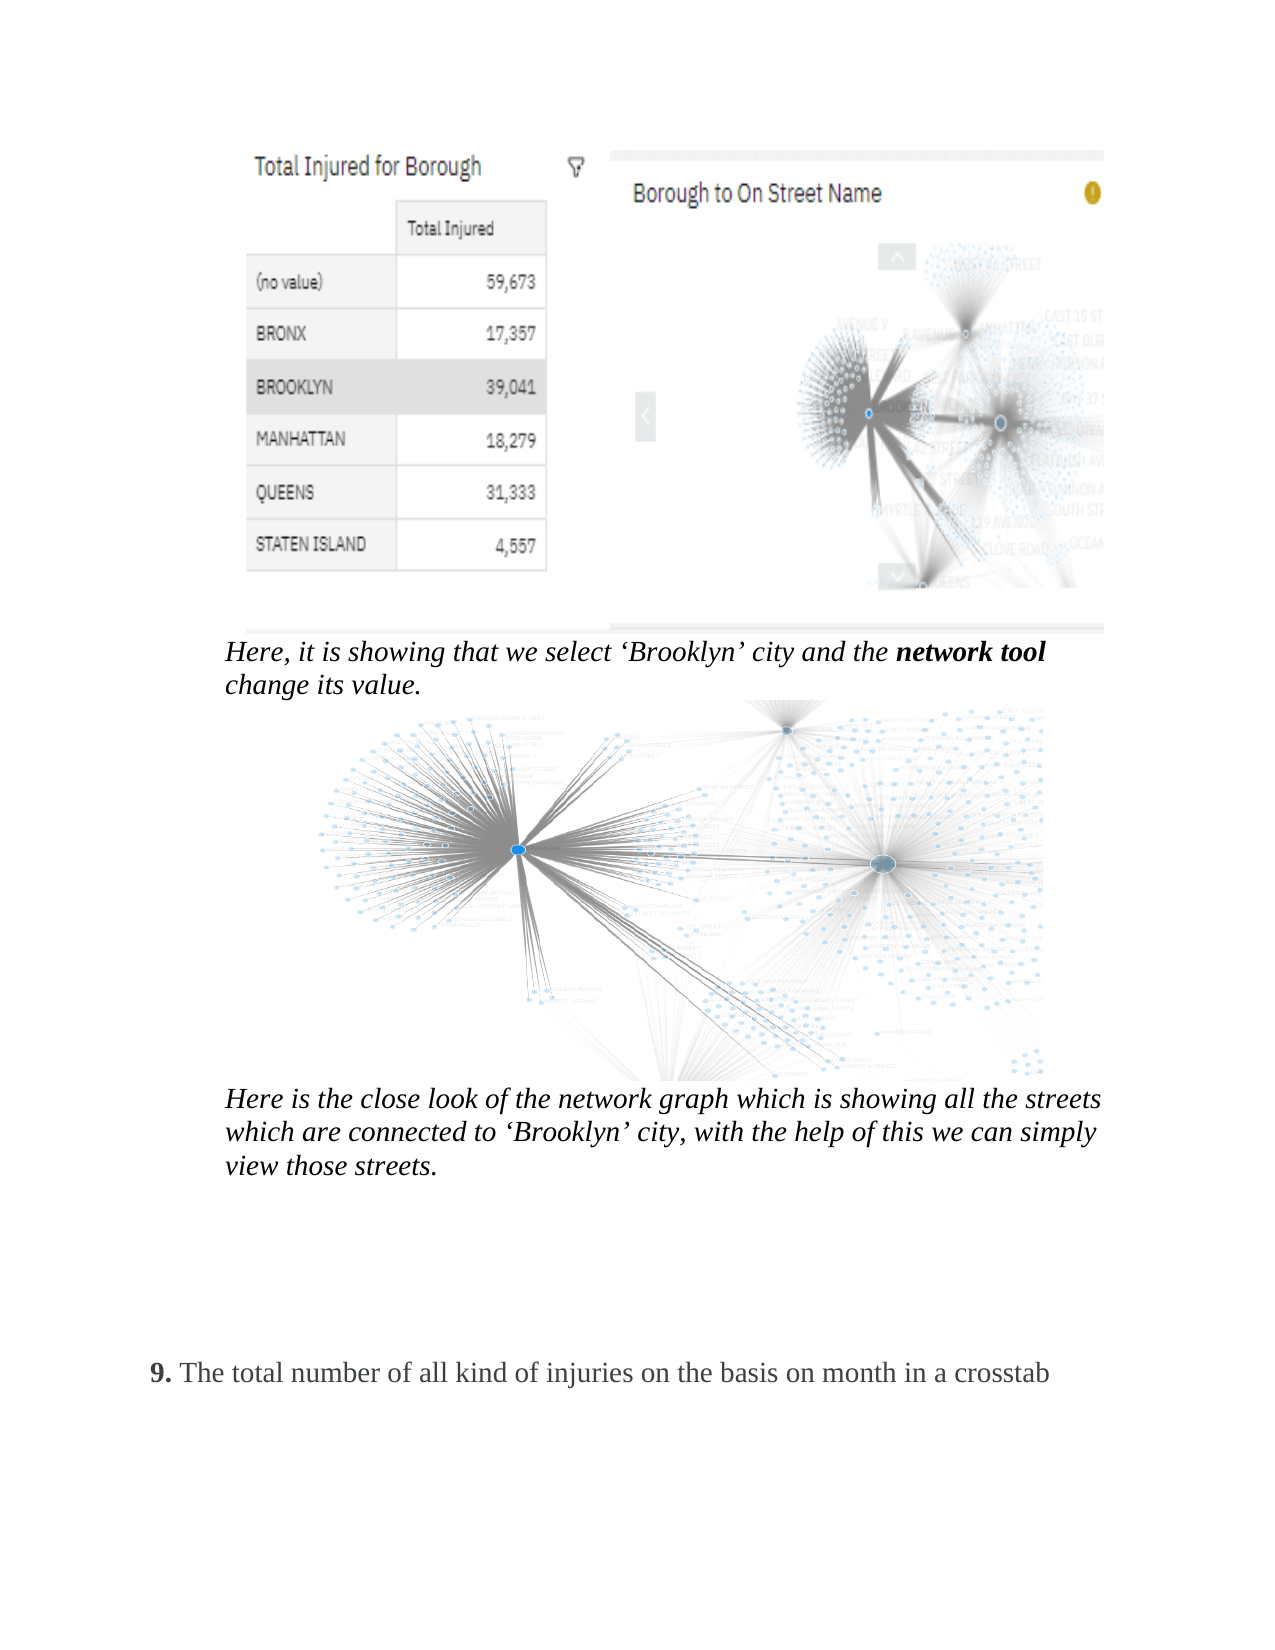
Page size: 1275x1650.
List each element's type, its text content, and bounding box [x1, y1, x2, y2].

picture [246, 150, 1104, 634]
text Here is the close look of the network graph which is showing all the streets which are connected to ‘Brooklyn’ city, with the help of this we can simply view those streets. [225, 1081, 1125, 1181]
text 9. The total number of all kind of injuries on the basis on month in a crosstab [150, 1355, 1125, 1389]
picture [306, 700, 1044, 1081]
text Here, it is showing that we select ‘Brooklyn’ city and the network tool change its value. [225, 634, 1125, 701]
